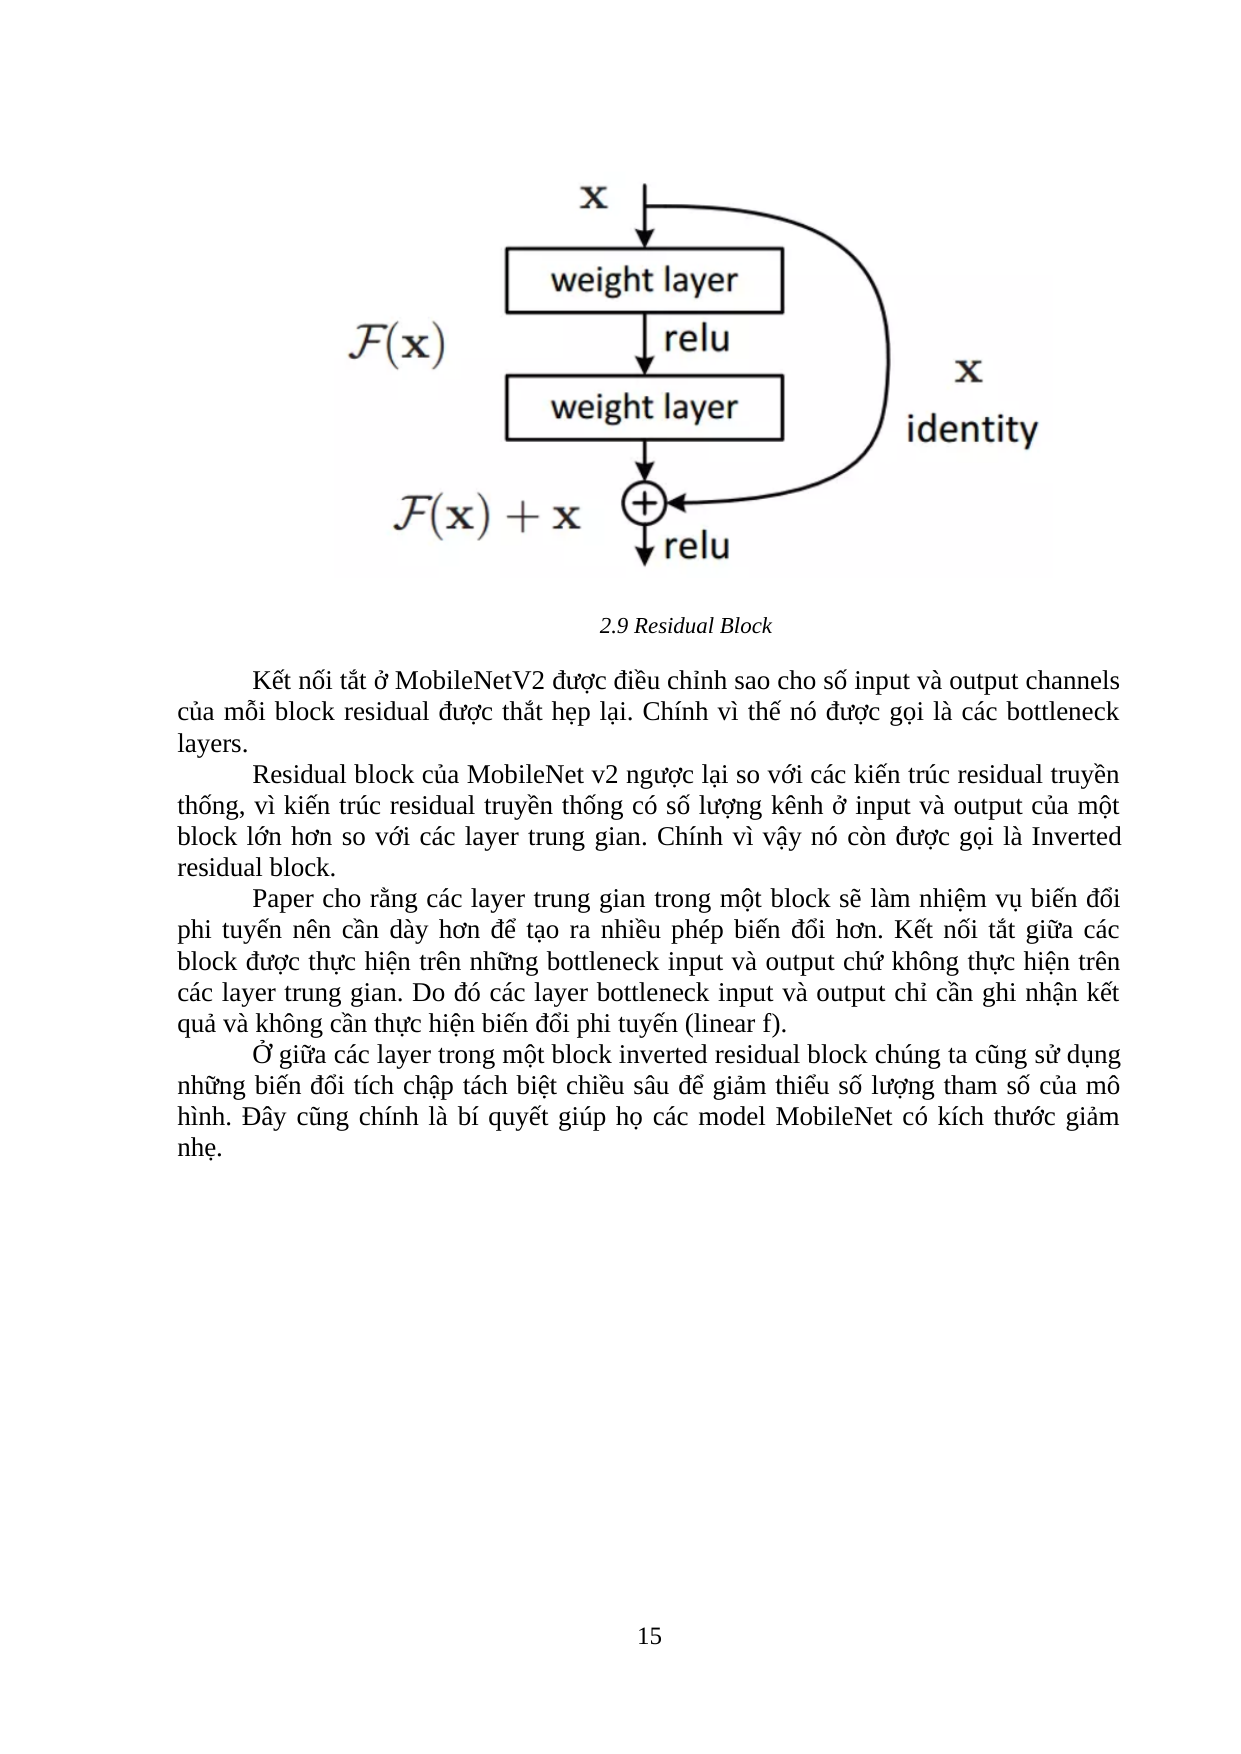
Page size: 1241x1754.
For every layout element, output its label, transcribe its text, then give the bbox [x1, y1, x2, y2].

text Residual block của MobileNet v2 ngược lại so với các kiến trúc residual truyền thống, vì kiến trúc residual truyền thống có số lượng kênh ở input và output của một block lớn hơn so với các layer trung gian. Chính vì vậy nó còn được gọi là Inverted residual block. [177, 758, 1122, 882]
text Paper cho rằng các layer trung gian trong một block sẽ làm nhiệm vụ biến đổi phi tuyến nên cần dày hơn để tạo ra nhiều phép biến đổi hơn. Kết nối tắt giữa các block được thực hiện trên những bottleneck input và output chứ không thực hiện trên các layer trung gian. Do đó các layer bottleneck input và output chỉ cần ghi nhận kết quả và không cần thực hiện biến đổi phi tuyến (linear f). [177, 882, 1122, 1038]
text Kết nối tắt ở MobileNetV2 được điều chỉnh sao cho số input và output channels của mỗi block residual được thắt hẹp lại. Chính vì thế nó được gọi là các bottleneck layers. [177, 664, 1122, 758]
text 2.9 Residual Block [177, 612, 1122, 638]
picture [311, 118, 1062, 581]
text Ở giữa các layer trong một block inverted residual block chúng ta cũng sử dụng những biến đổi tích chập tách biệt chiều sâu để giảm thiểu số lượng tham số của mô hình. Đây cũng chính là bí quyết giúp họ các model MobileNet có kích thước giảm nhẹ. [177, 1038, 1122, 1163]
